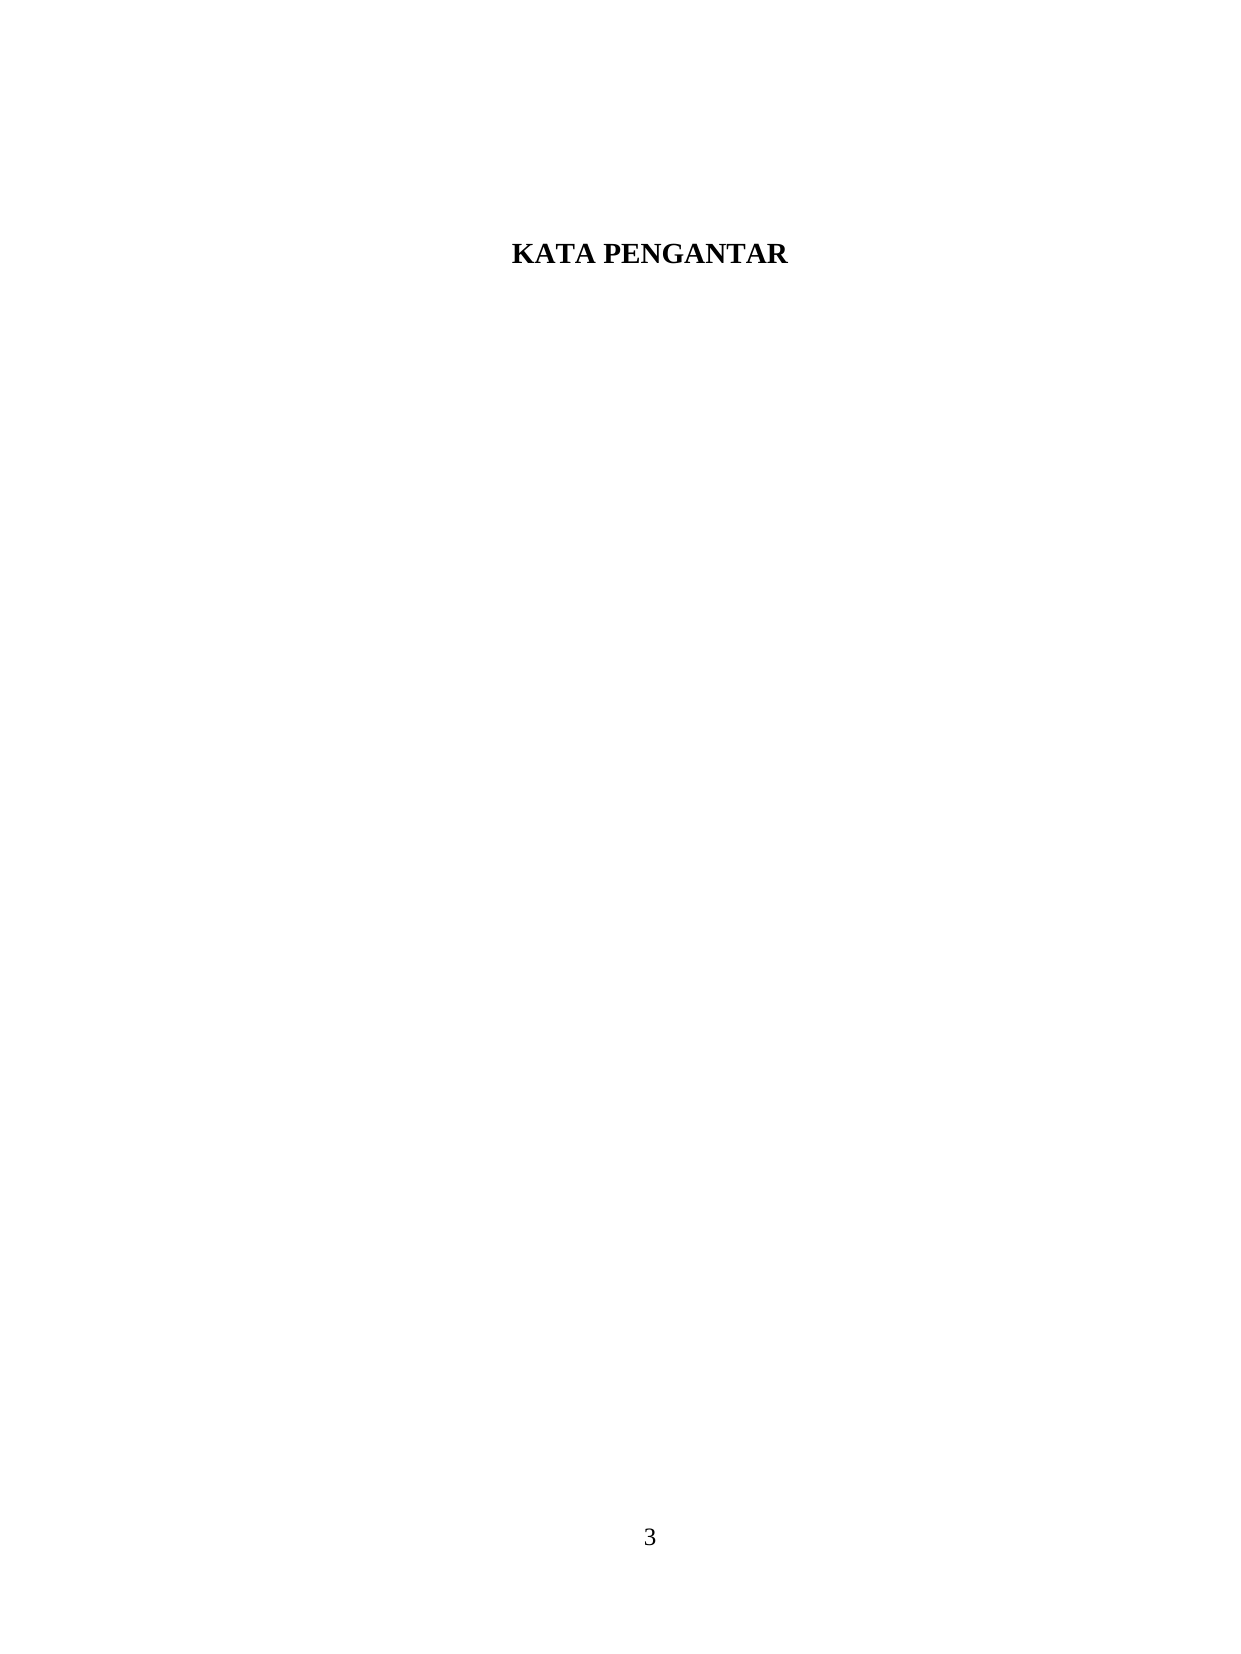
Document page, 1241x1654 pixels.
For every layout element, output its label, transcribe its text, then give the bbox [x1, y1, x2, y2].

subtitle KATA PENGANTAR [236, 236, 1063, 270]
